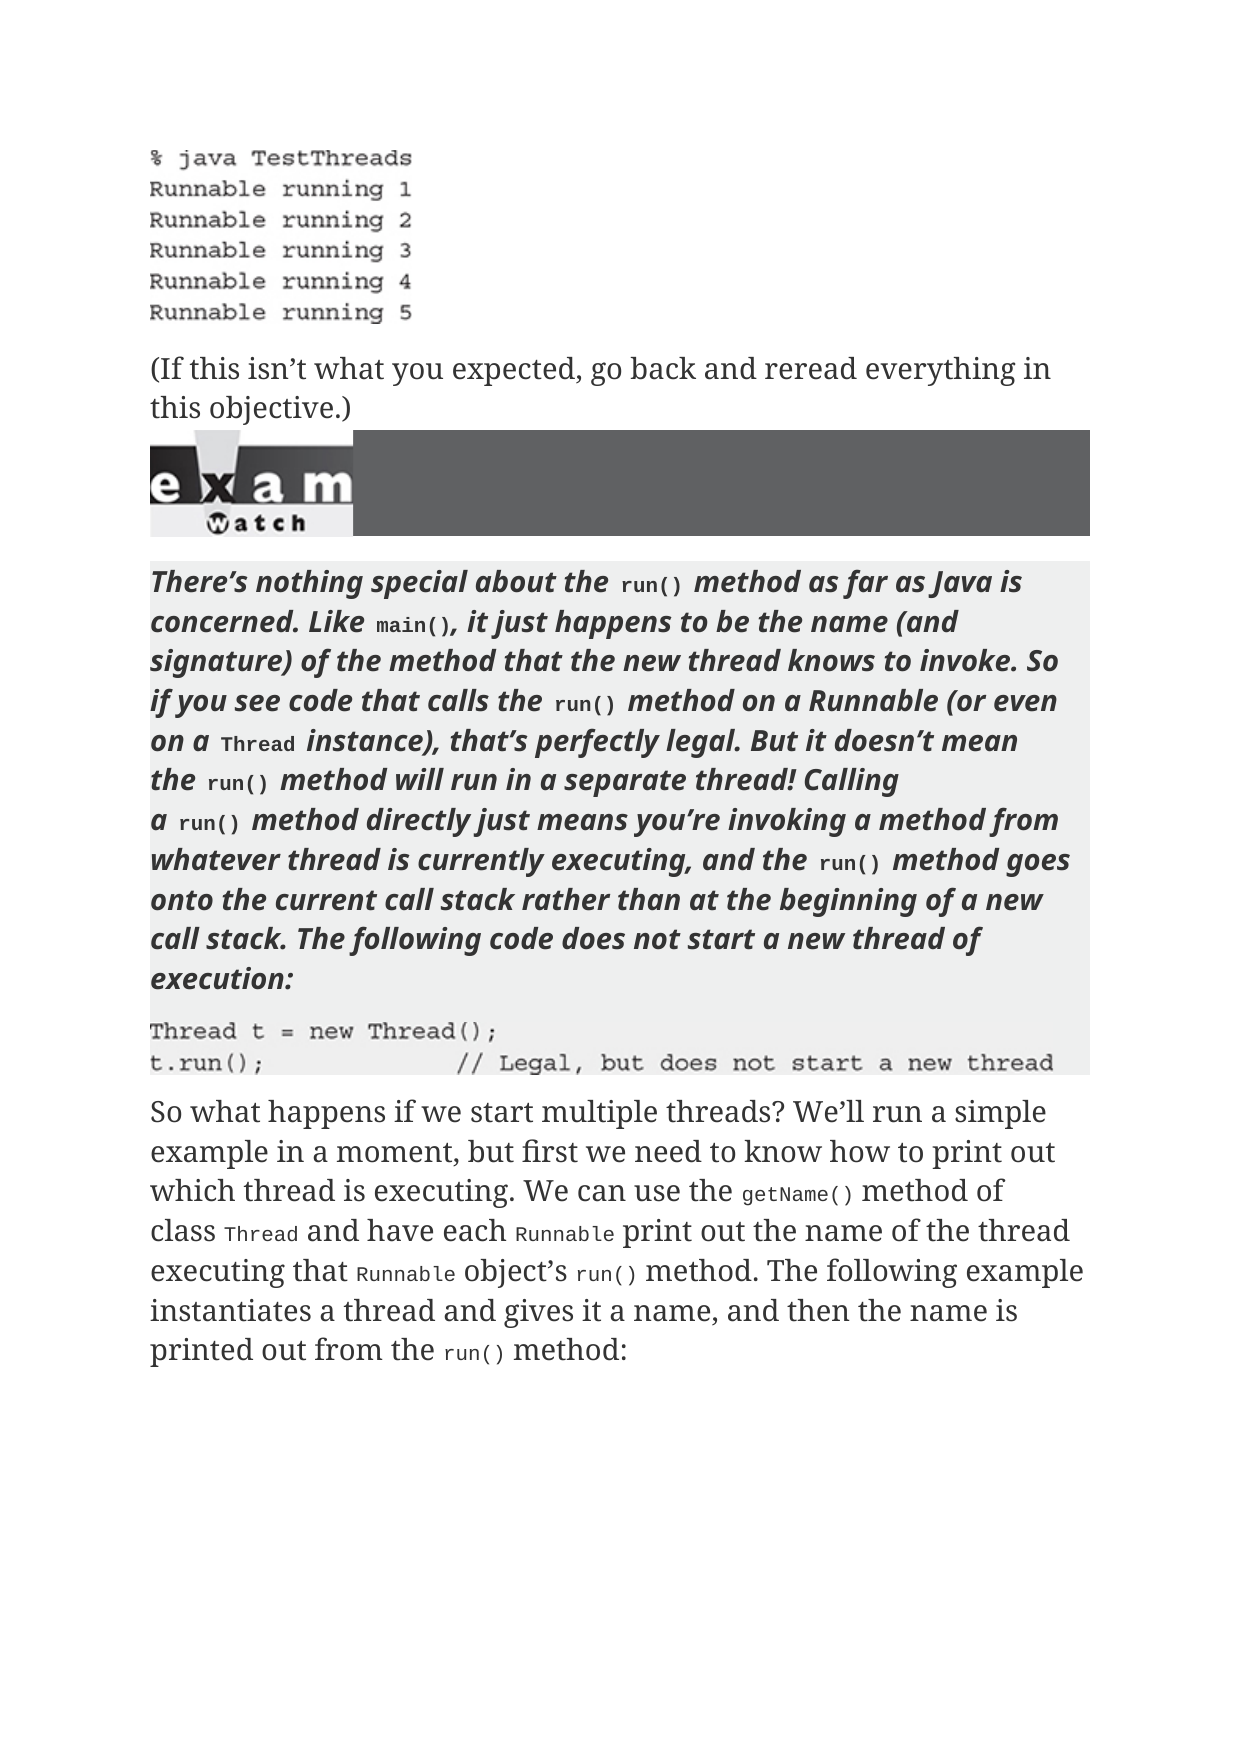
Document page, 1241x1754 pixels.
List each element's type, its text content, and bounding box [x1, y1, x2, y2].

picture [150, 150, 412, 324]
picture [150, 430, 354, 537]
text There’s nothing special about the run() method as far as Java is concerned. Like main(), it just happens to be the name (and signature) of the method that the new thread knows to invoke. So if you see code that calls the run() method on a Runnable (or even on a Thread instance), that’s perfectly legal. But it doesn’t mean the run() method will run in a separate thread! Calling a run() method directly just means you’re invoking a method from whatever thread is currently executing, and the run() method goes onto the current call stack rather than at the beginning of a new call stack. The following code does not start a new thread of execution: [150, 561, 1090, 998]
text (If this isn’t what you expected, go back and reread everything in this objective.) [150, 348, 1090, 427]
text So what happens if we start multiple threads? We’ll run a simple example in a moment, but first we need to know how to print out which thread is executing. We can use the getName() method of class Thread and have each Runnable print out the name of the thread executing that Runnable object’s run() method. The following example instantiates a thread and gives it a name, and then the name is printed out from the run() method: [150, 1091, 1090, 1369]
picture [150, 1022, 1054, 1075]
